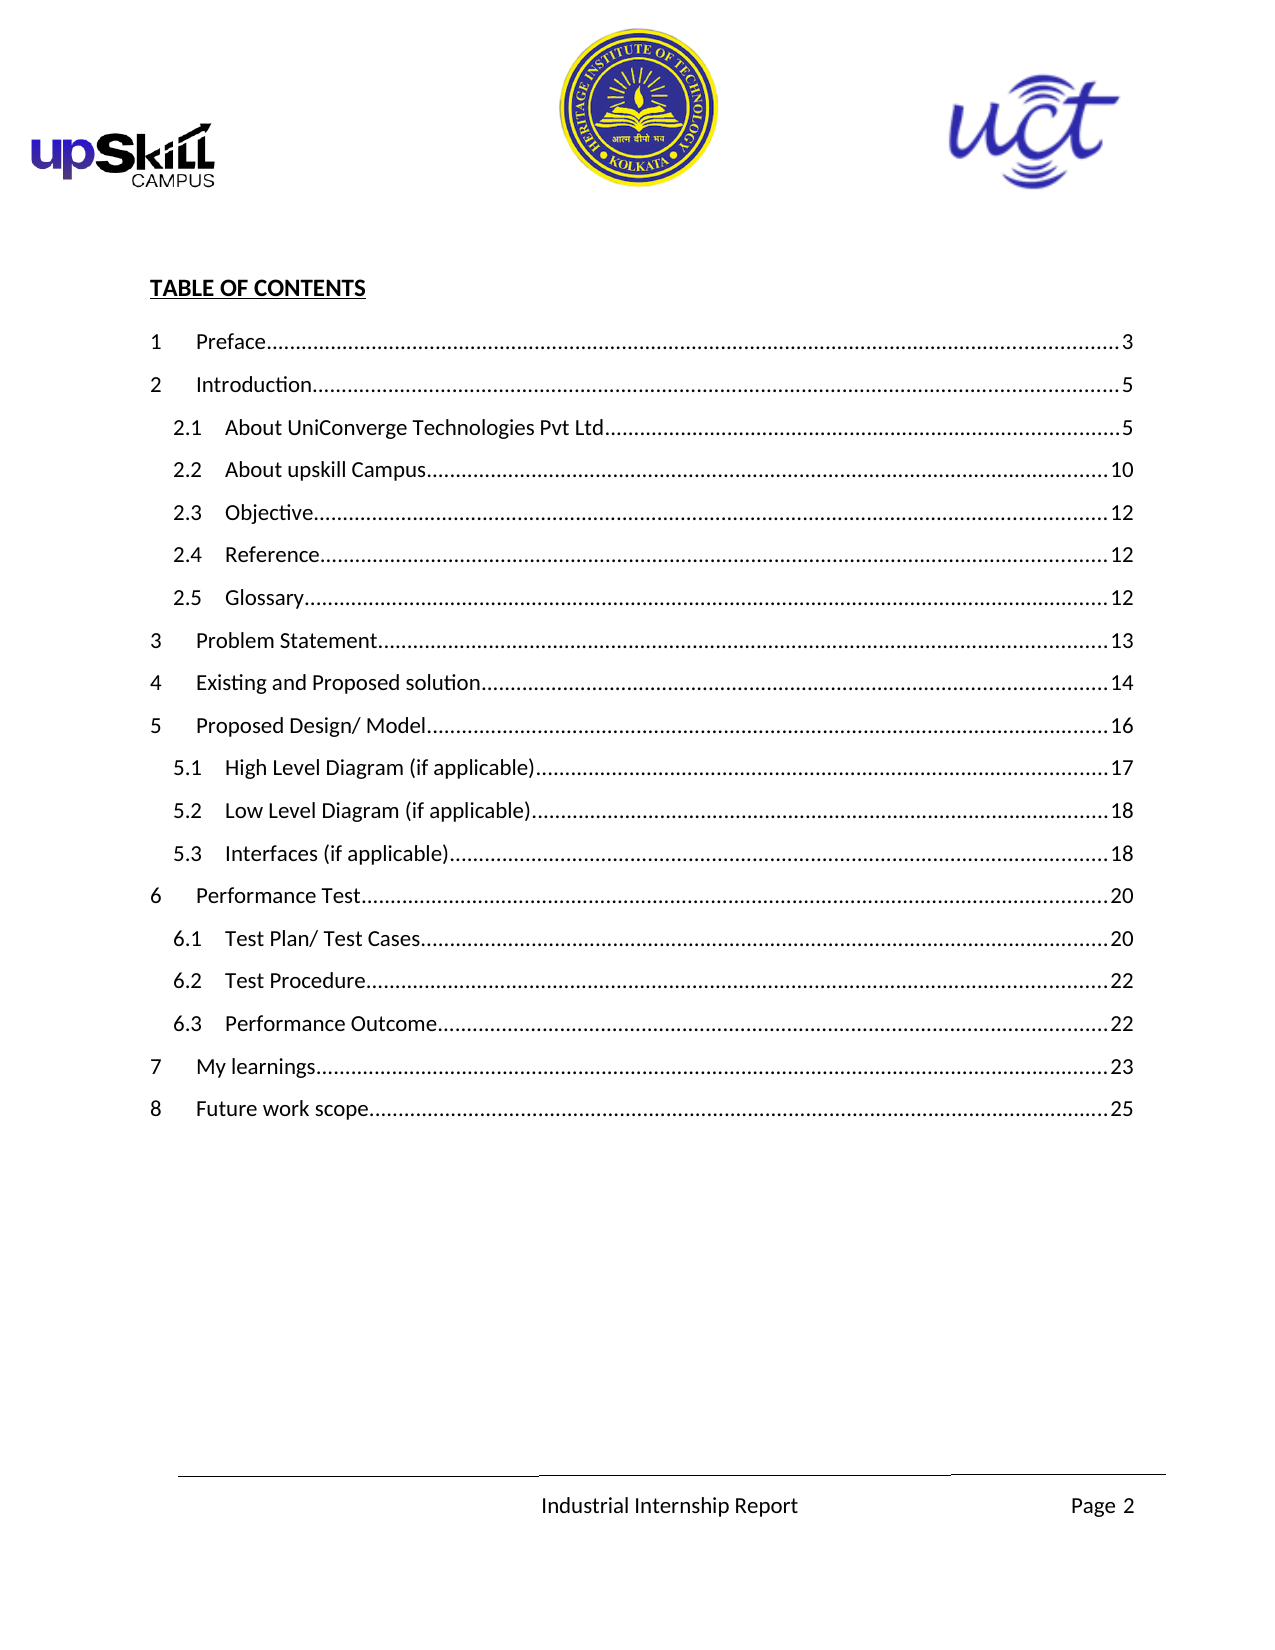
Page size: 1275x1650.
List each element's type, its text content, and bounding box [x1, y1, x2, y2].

text 4 Existing and Proposed solution 14 [150, 668, 1134, 696]
text 8 Future work scope 25 [150, 1094, 1134, 1122]
text 6.1 Test Plan/ Test Cases 20 [173, 924, 1134, 952]
text 6.3 Performance Outcome 22 [173, 1009, 1134, 1037]
text 2.5 Glossary 12 [173, 583, 1134, 611]
text 5.2 Low Level Diagram (if applicable) 18 [173, 796, 1134, 824]
text 2.4 Reference 12 [173, 541, 1134, 568]
text 2.1 About UniConverge Technologies Pvt Ltd 5 [173, 413, 1134, 441]
text TABLE OF CONTENTS [150, 272, 1134, 302]
text 5 Proposed Design/ Model 16 [150, 711, 1134, 739]
picture [0, 111, 246, 191]
text 2.3 Objective 12 [173, 498, 1134, 526]
text 6.2 Test Procedure 22 [173, 967, 1134, 994]
text 1 Preface 3 [150, 327, 1134, 356]
text 2.2 About upskill Campus 10 [173, 455, 1134, 483]
text 6 Performance Test 20 [150, 881, 1134, 909]
text 3 Problem Statement 13 [150, 626, 1134, 654]
text 5.1 High Level Diagram (if applicable) 17 [173, 753, 1134, 782]
text 5.3 Interfaces (if applicable) 18 [173, 839, 1134, 867]
text 7 My learnings 23 [150, 1052, 1134, 1080]
picture [526, 28, 749, 191]
text 2 Introduction 5 [150, 370, 1134, 398]
picture [946, 65, 1125, 191]
